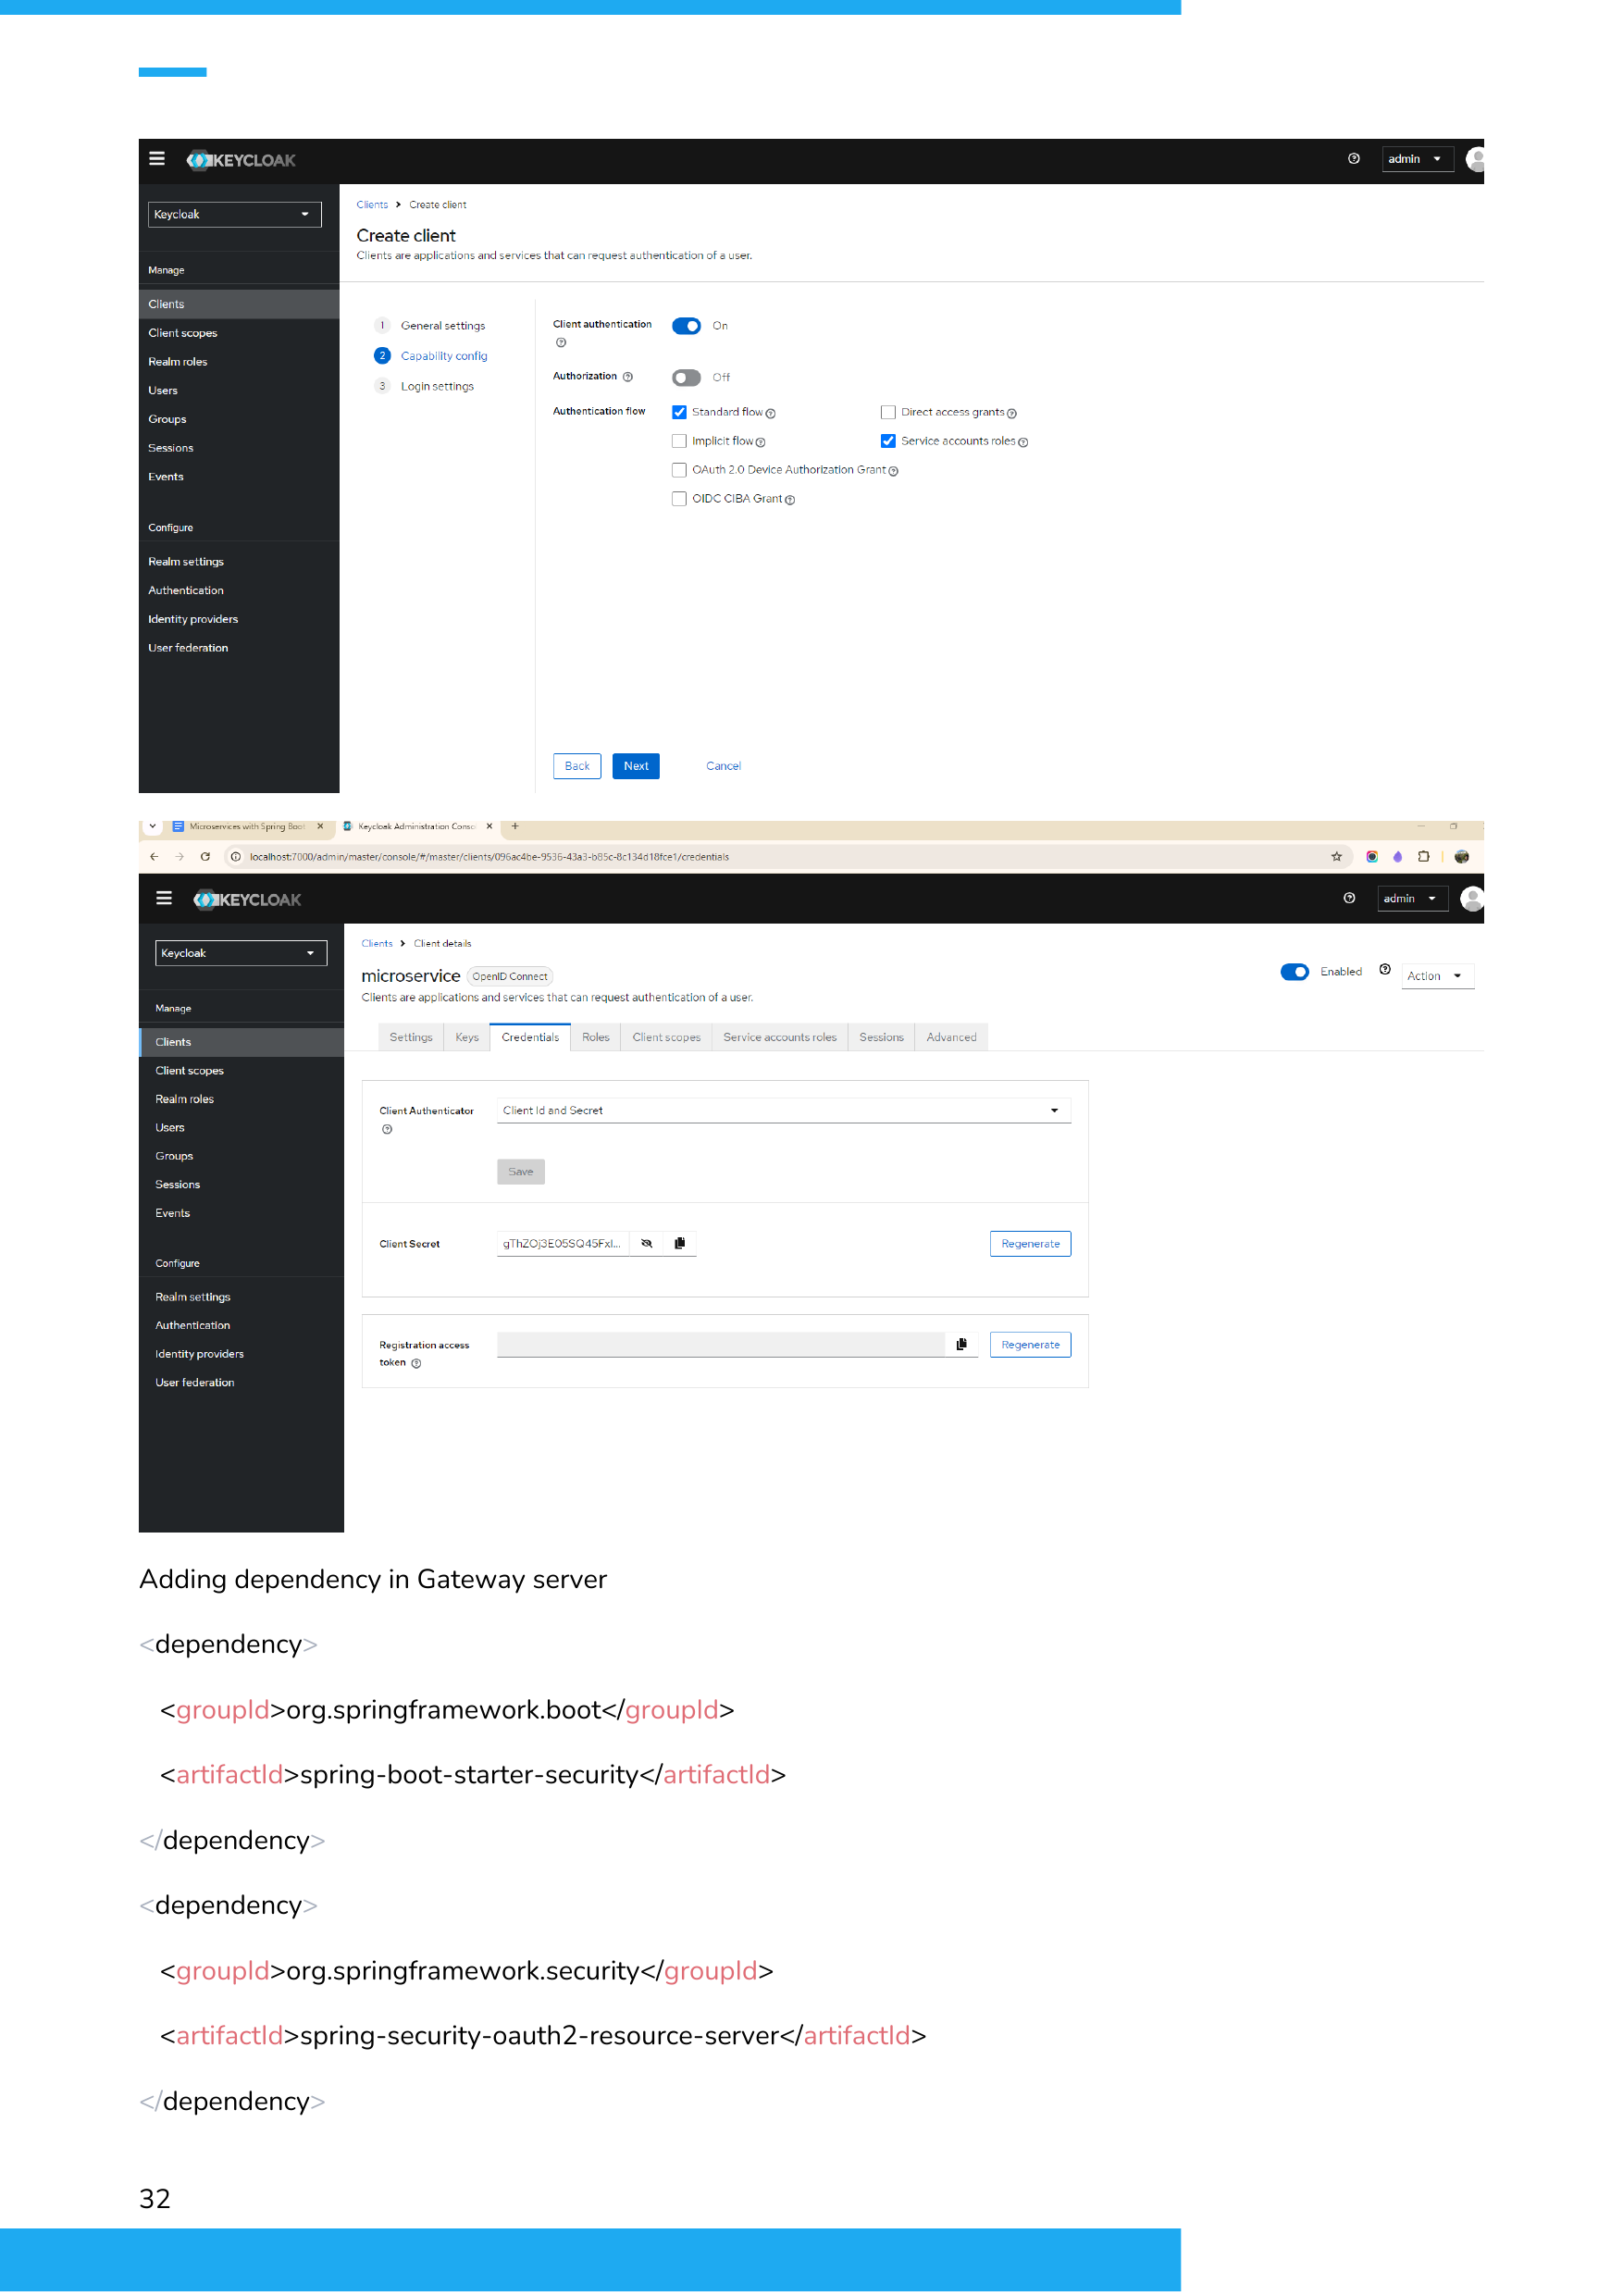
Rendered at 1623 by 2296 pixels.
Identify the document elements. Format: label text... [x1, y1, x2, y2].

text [139, 1952, 1484, 1989]
text </dependency> [139, 1821, 1484, 1858]
picture [0, 2228, 1182, 2291]
picture [139, 139, 1484, 793]
picture [0, 0, 1182, 15]
text <groupId>org.springframework.boot</groupId> [139, 1691, 1484, 1728]
text Adding dependency in Gateway server [139, 1560, 1484, 1597]
text </dependency> [139, 2083, 1484, 2119]
text <artifactId>spring-boot-starter-security</artifactId> [139, 1756, 1484, 1793]
text <dependency> [139, 1887, 1484, 1924]
picture [139, 821, 1484, 1533]
text <artifactId>spring-security-oauth2-resource-server</artifactId> [139, 2017, 1484, 2054]
text <dependency> [139, 1626, 1484, 1663]
picture [139, 68, 207, 77]
